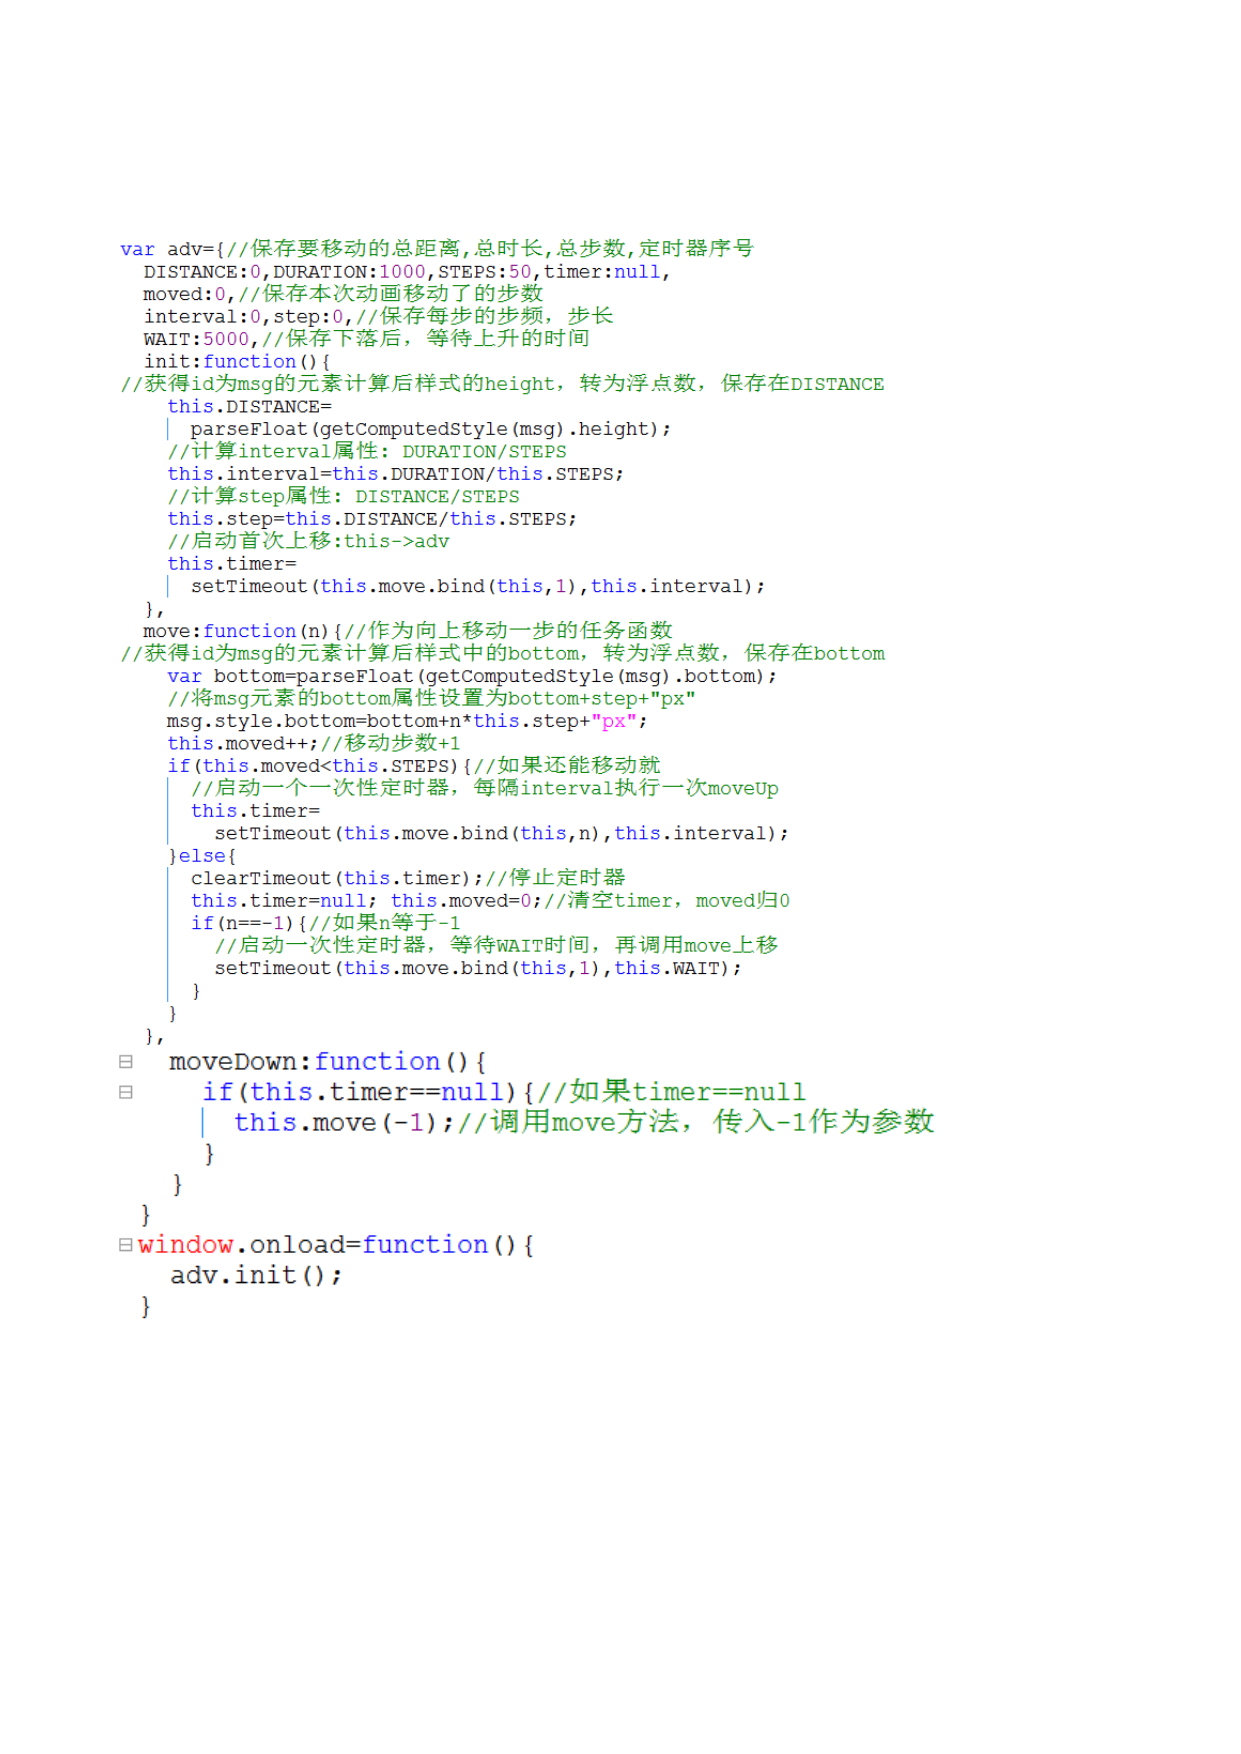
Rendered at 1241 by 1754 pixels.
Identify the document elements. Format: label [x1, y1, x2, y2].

picture [118, 237, 983, 1330]
